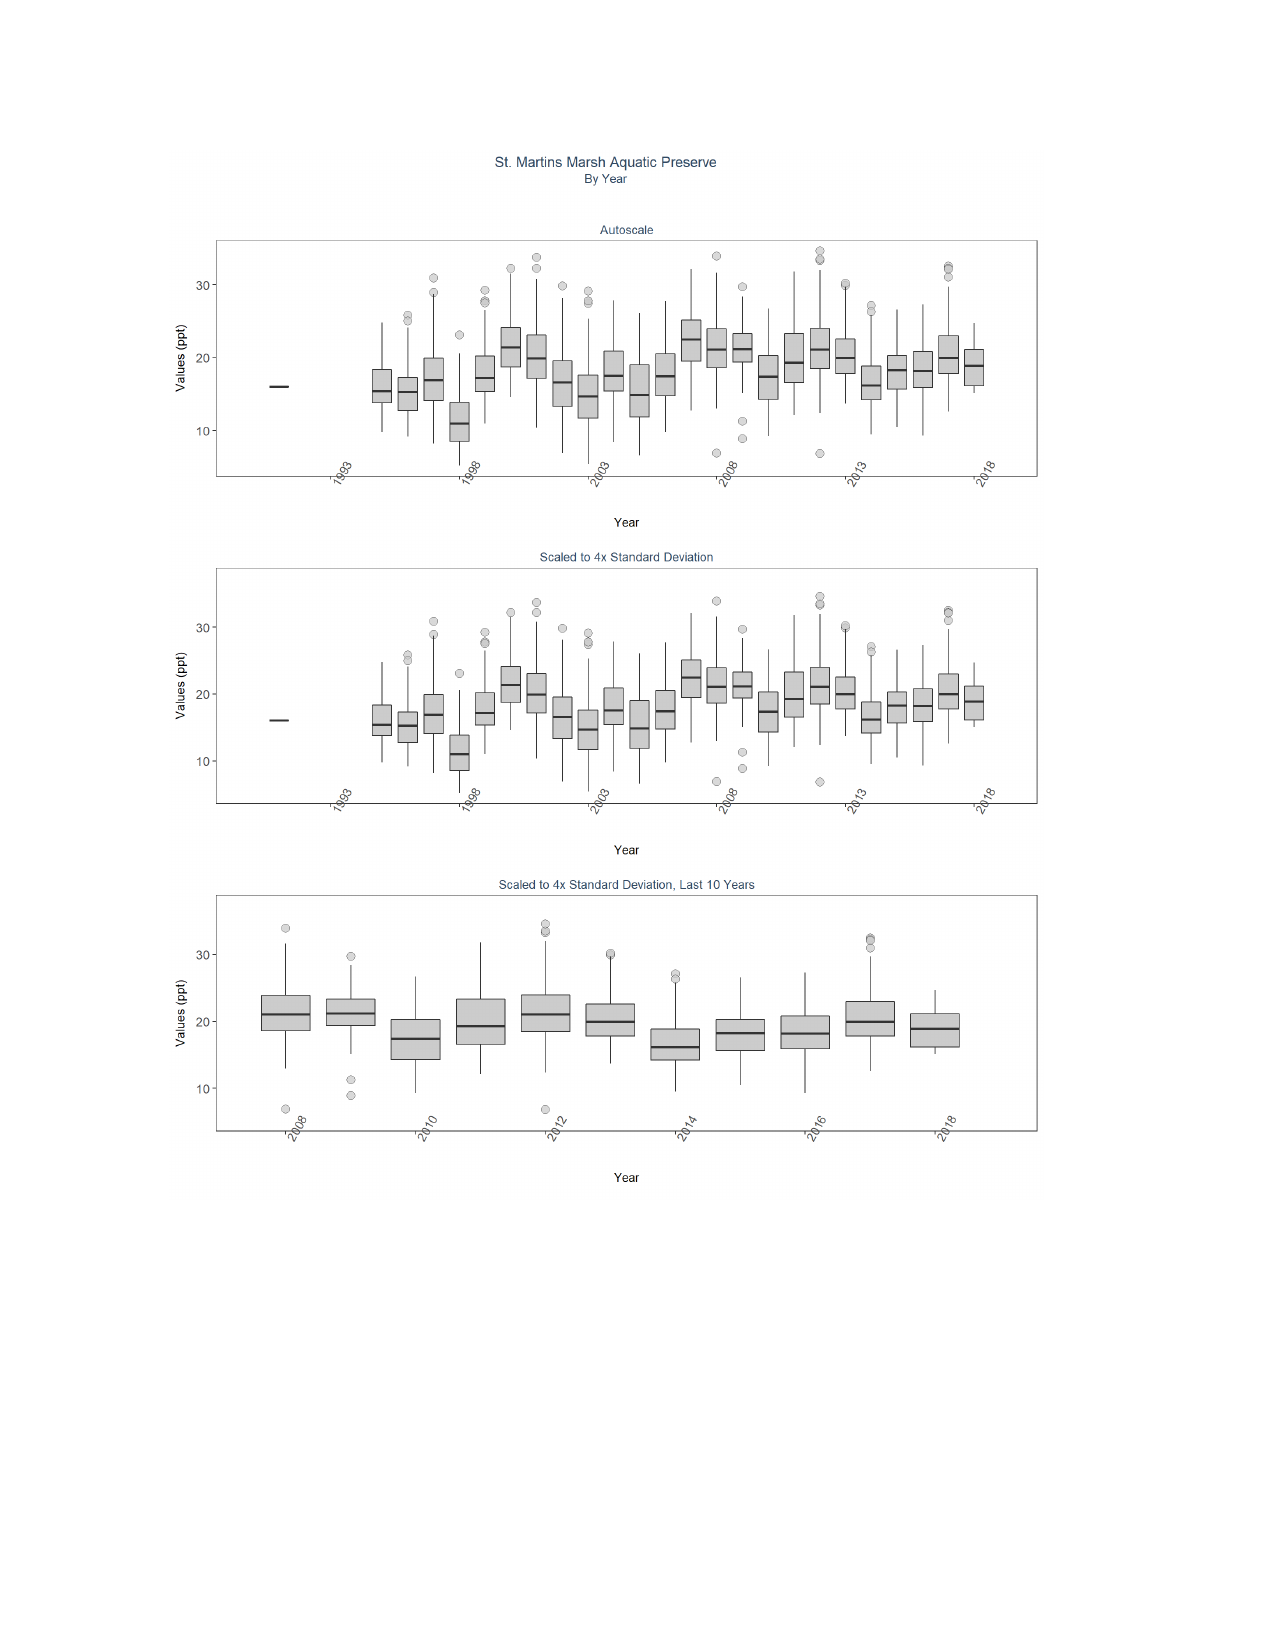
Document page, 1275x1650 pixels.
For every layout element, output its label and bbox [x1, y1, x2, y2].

picture [168, 150, 1044, 1200]
